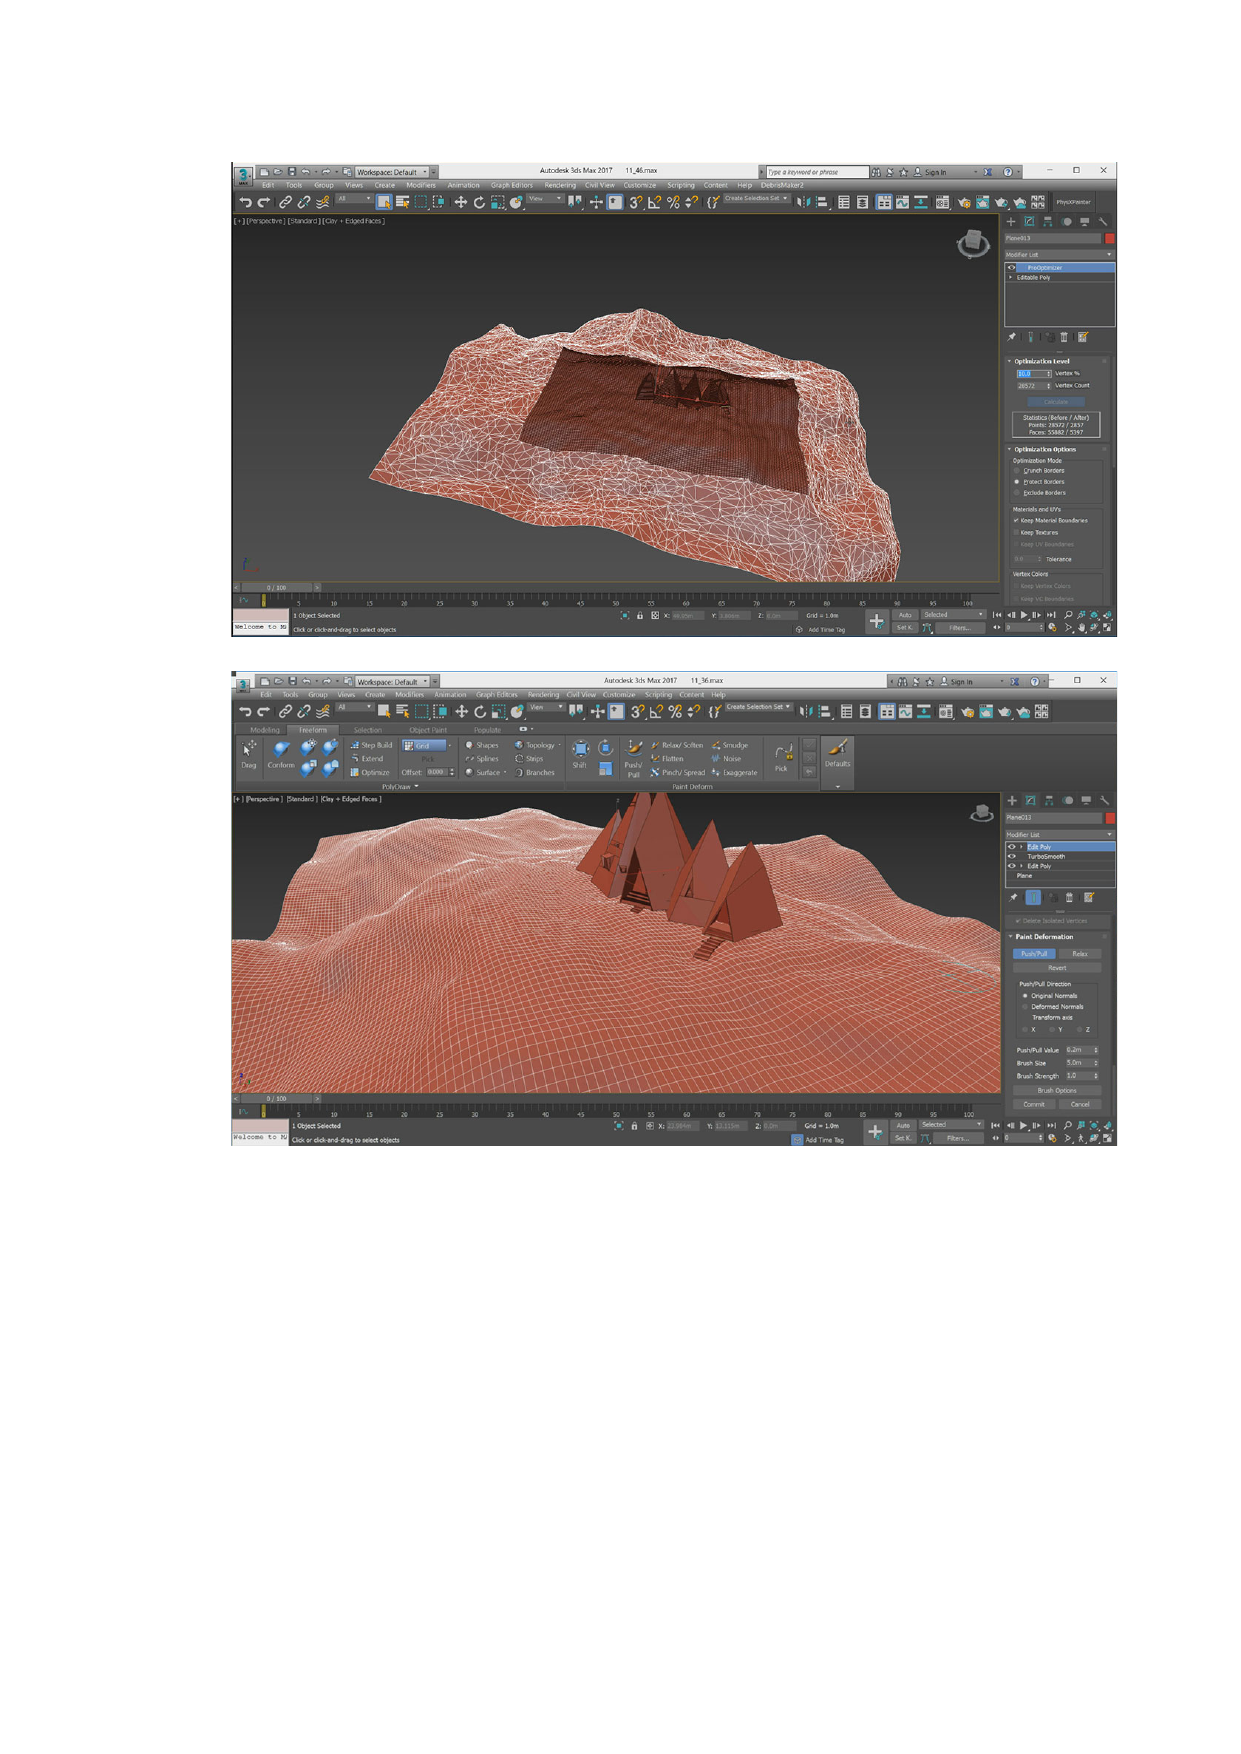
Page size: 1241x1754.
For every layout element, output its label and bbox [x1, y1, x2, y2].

picture [231, 162, 1118, 637]
picture [231, 671, 1118, 1146]
